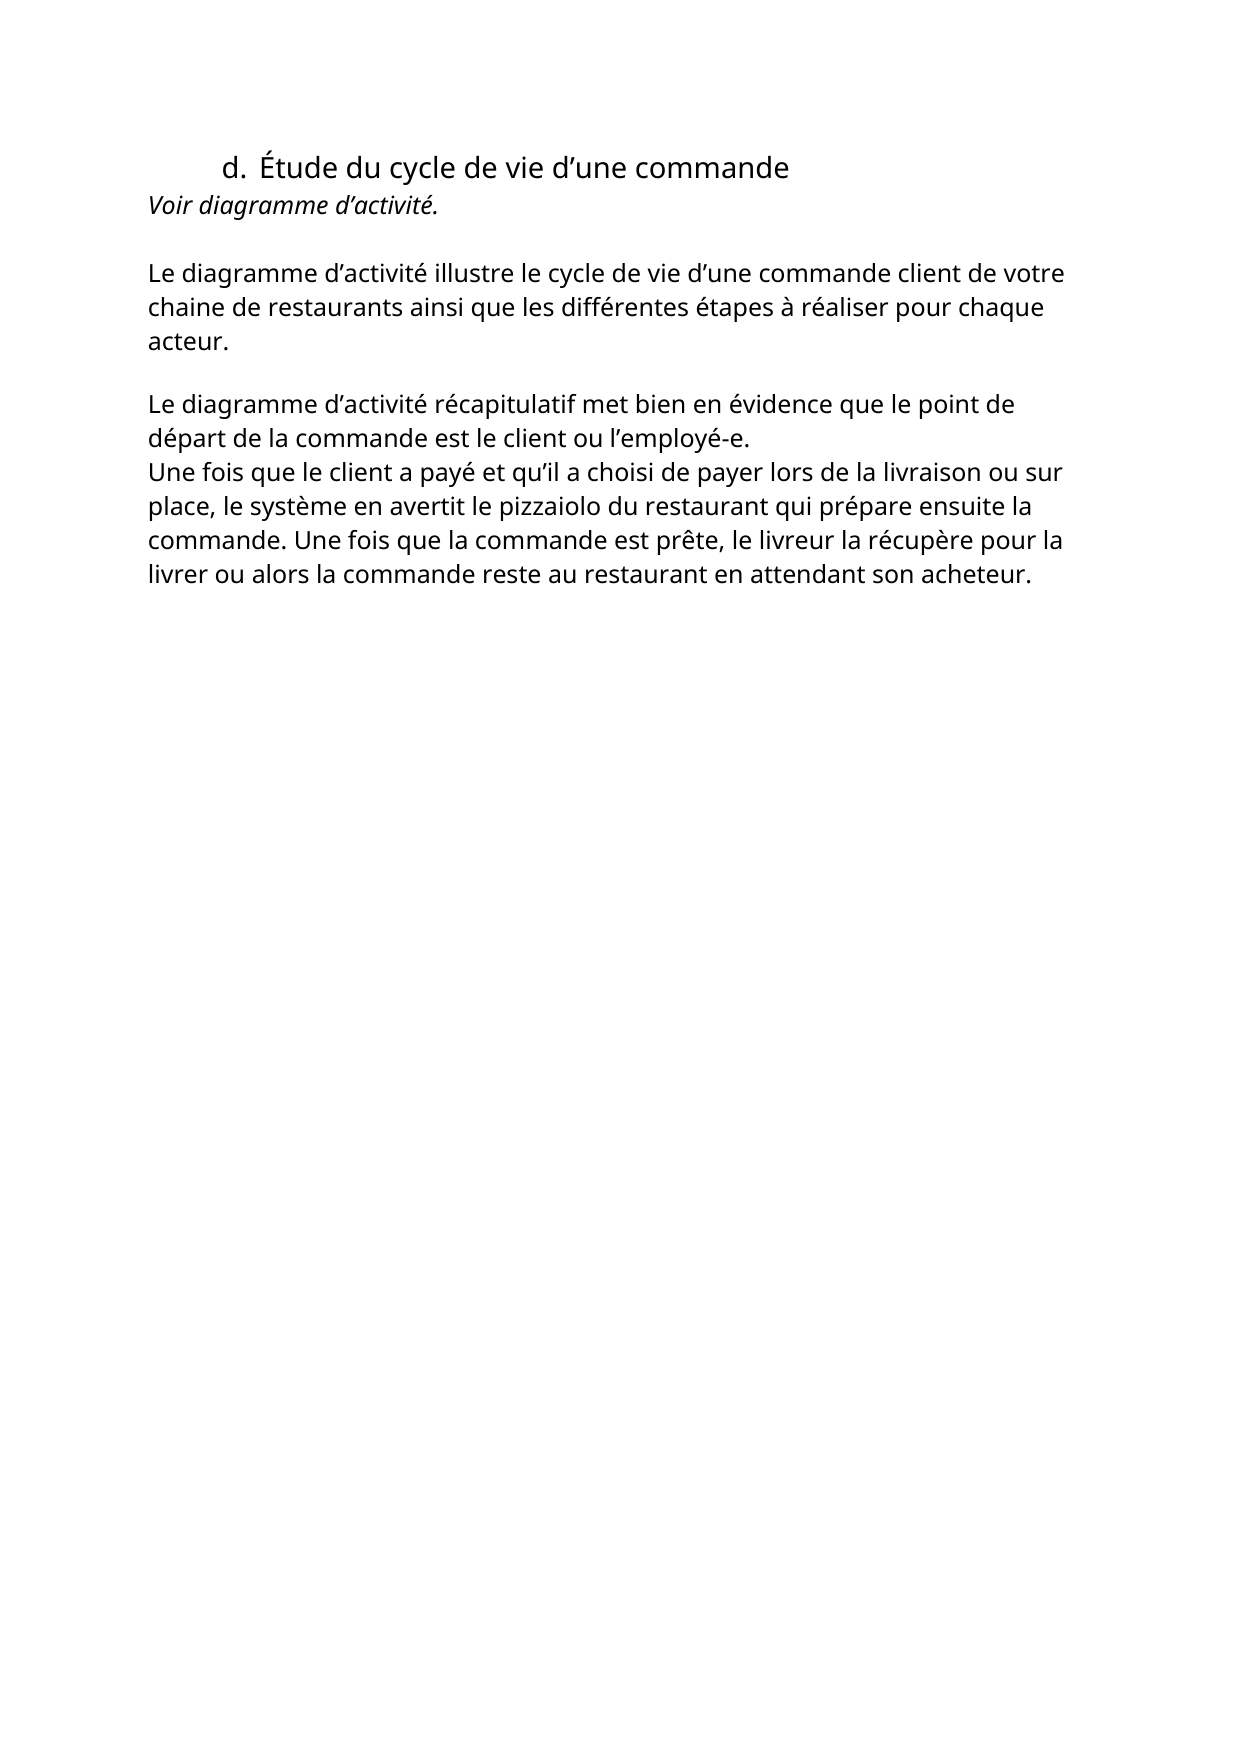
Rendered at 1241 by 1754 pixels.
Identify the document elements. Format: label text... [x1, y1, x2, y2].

subtitle Étude du cycle de vie d’une commande [221, 148, 1093, 187]
text Le diagramme d’activité illustre le cycle de vie d’une commande client de votre chaine de restaurants ainsi que les différentes étapes à réaliser pour chaque acteur. [148, 255, 1093, 358]
text Voir diagramme d’activité. [148, 187, 1093, 221]
text Le diagramme d’activité récapitulatif met bien en évidence que le point de départ de la commande est le client ou l’employé-e. Une fois que le client a payé et qu’il a choisi de payer lors de la livraison ou sur place, le système en avertit le pizzaiolo du restaurant qui prépare ensuite la commande. Une fois que la commande est prête, le livreur la récupère pour la livrer ou alors la commande reste au restaurant en attendant son acheteur. [148, 387, 1093, 591]
